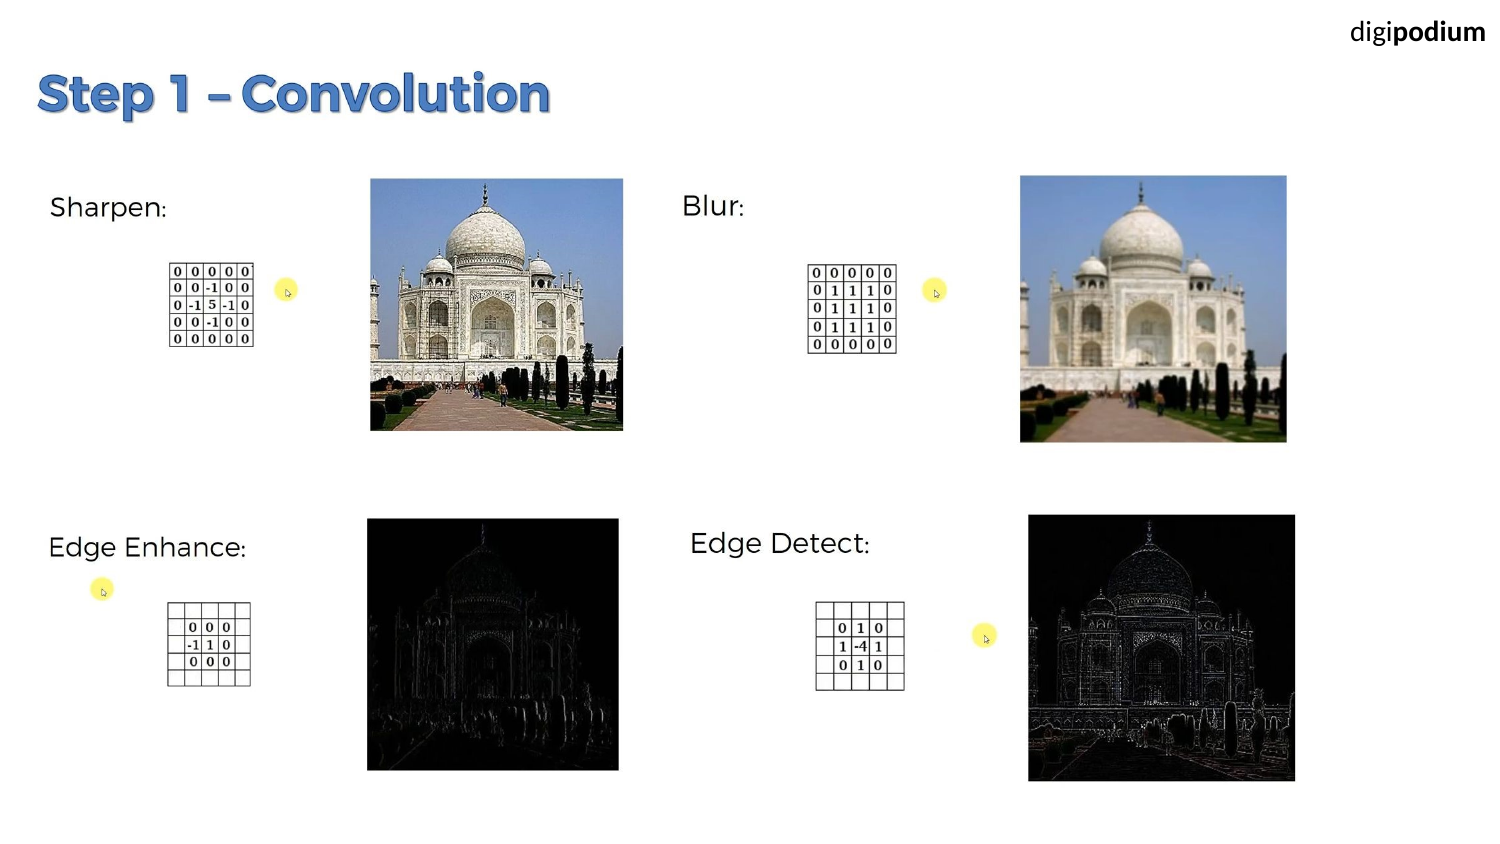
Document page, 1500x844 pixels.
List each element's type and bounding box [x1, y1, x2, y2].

picture [34, 153, 639, 449]
picture [670, 153, 1311, 477]
picture [678, 500, 1304, 808]
picture [29, 500, 644, 787]
picture [13, 50, 561, 132]
